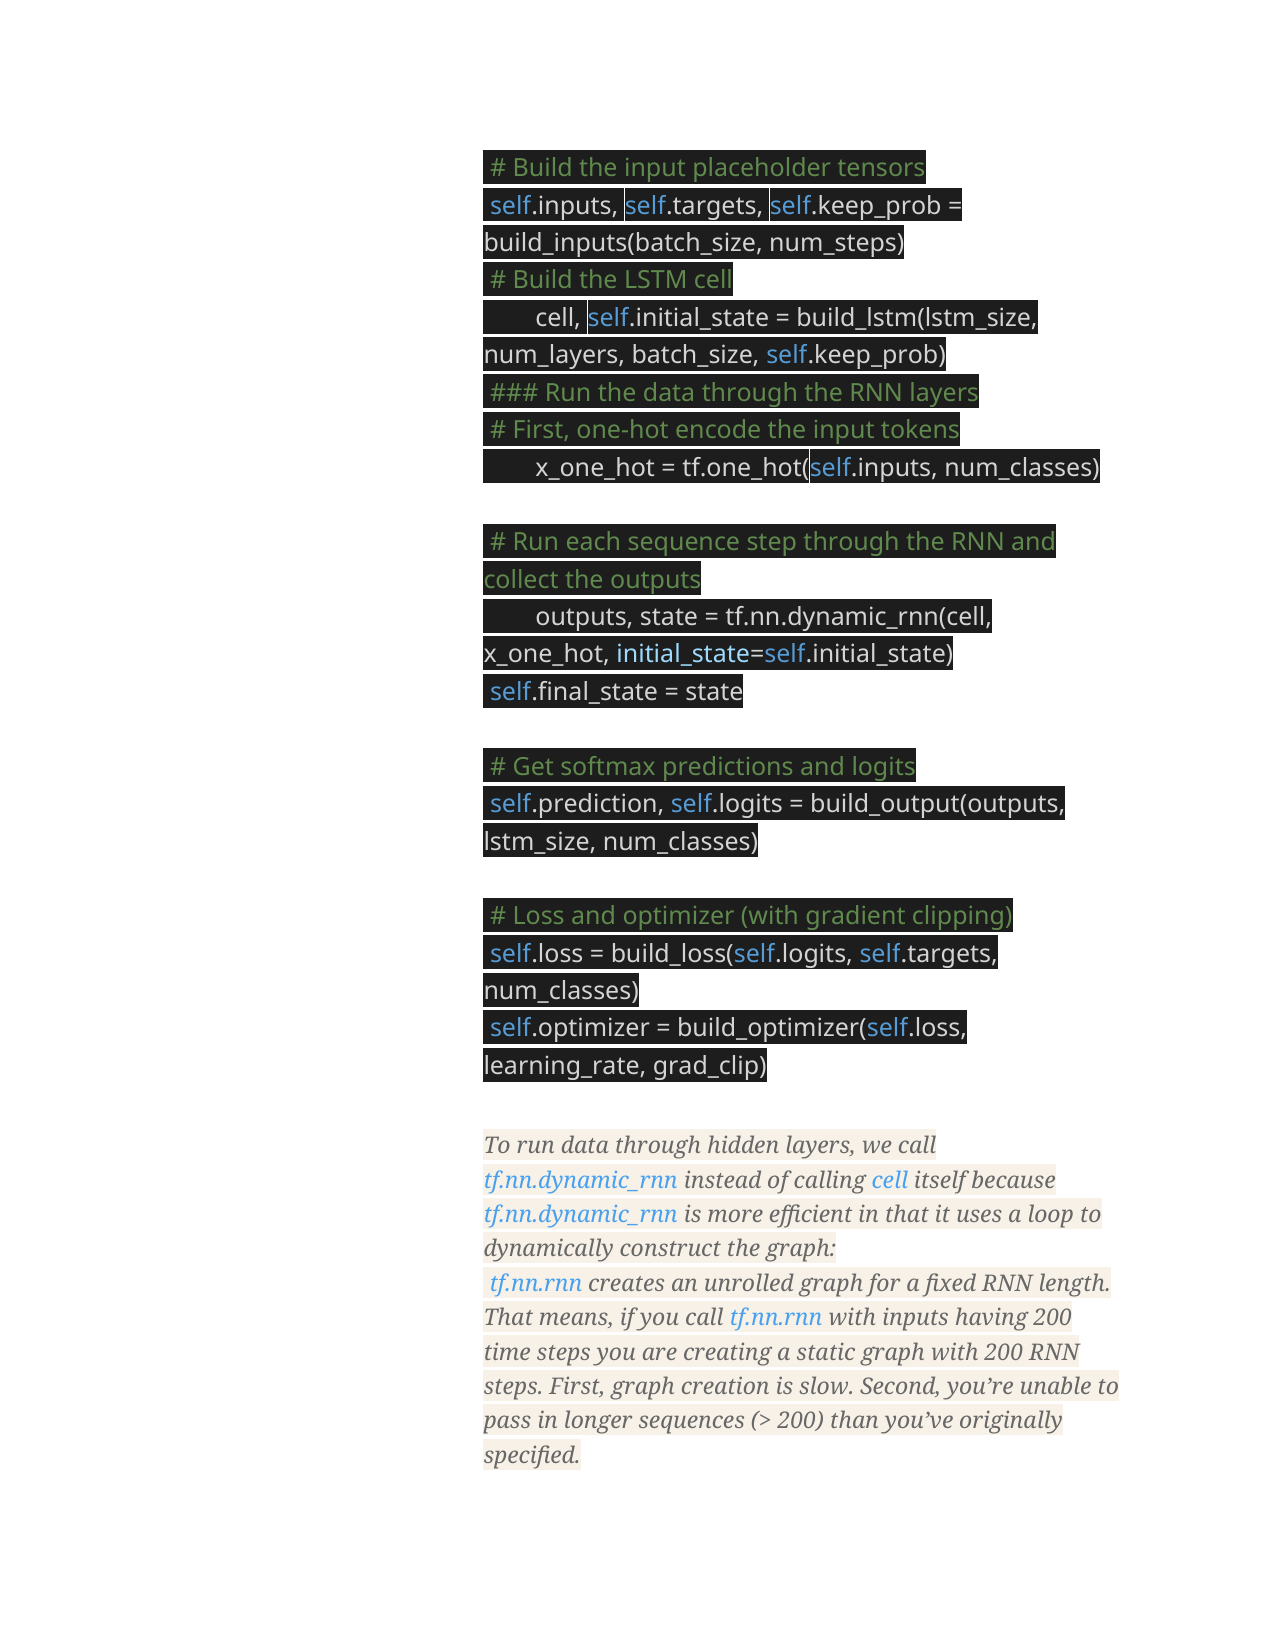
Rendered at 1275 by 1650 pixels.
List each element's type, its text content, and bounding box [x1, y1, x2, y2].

text tf.nn.rnn creates an unrolled graph for a fixed RNN length. That means, if you call tf.nn.rnn with inputs having 200 time steps you are creating a static graph with 200 RNN steps. First, graph creation is slow. Second, you’re unable to pass in longer sequences (> 200) than you’ve originally specified. [483, 1267, 1125, 1470]
text To run data through hidden layers, we call tf.nn.dynamic_rnn instead of calling cell itself because tf.nn.dynamic_rnn is more efficient in that it uses a loop to dynamically construct the graph: [483, 1129, 1125, 1263]
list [483, 150, 1125, 1125]
